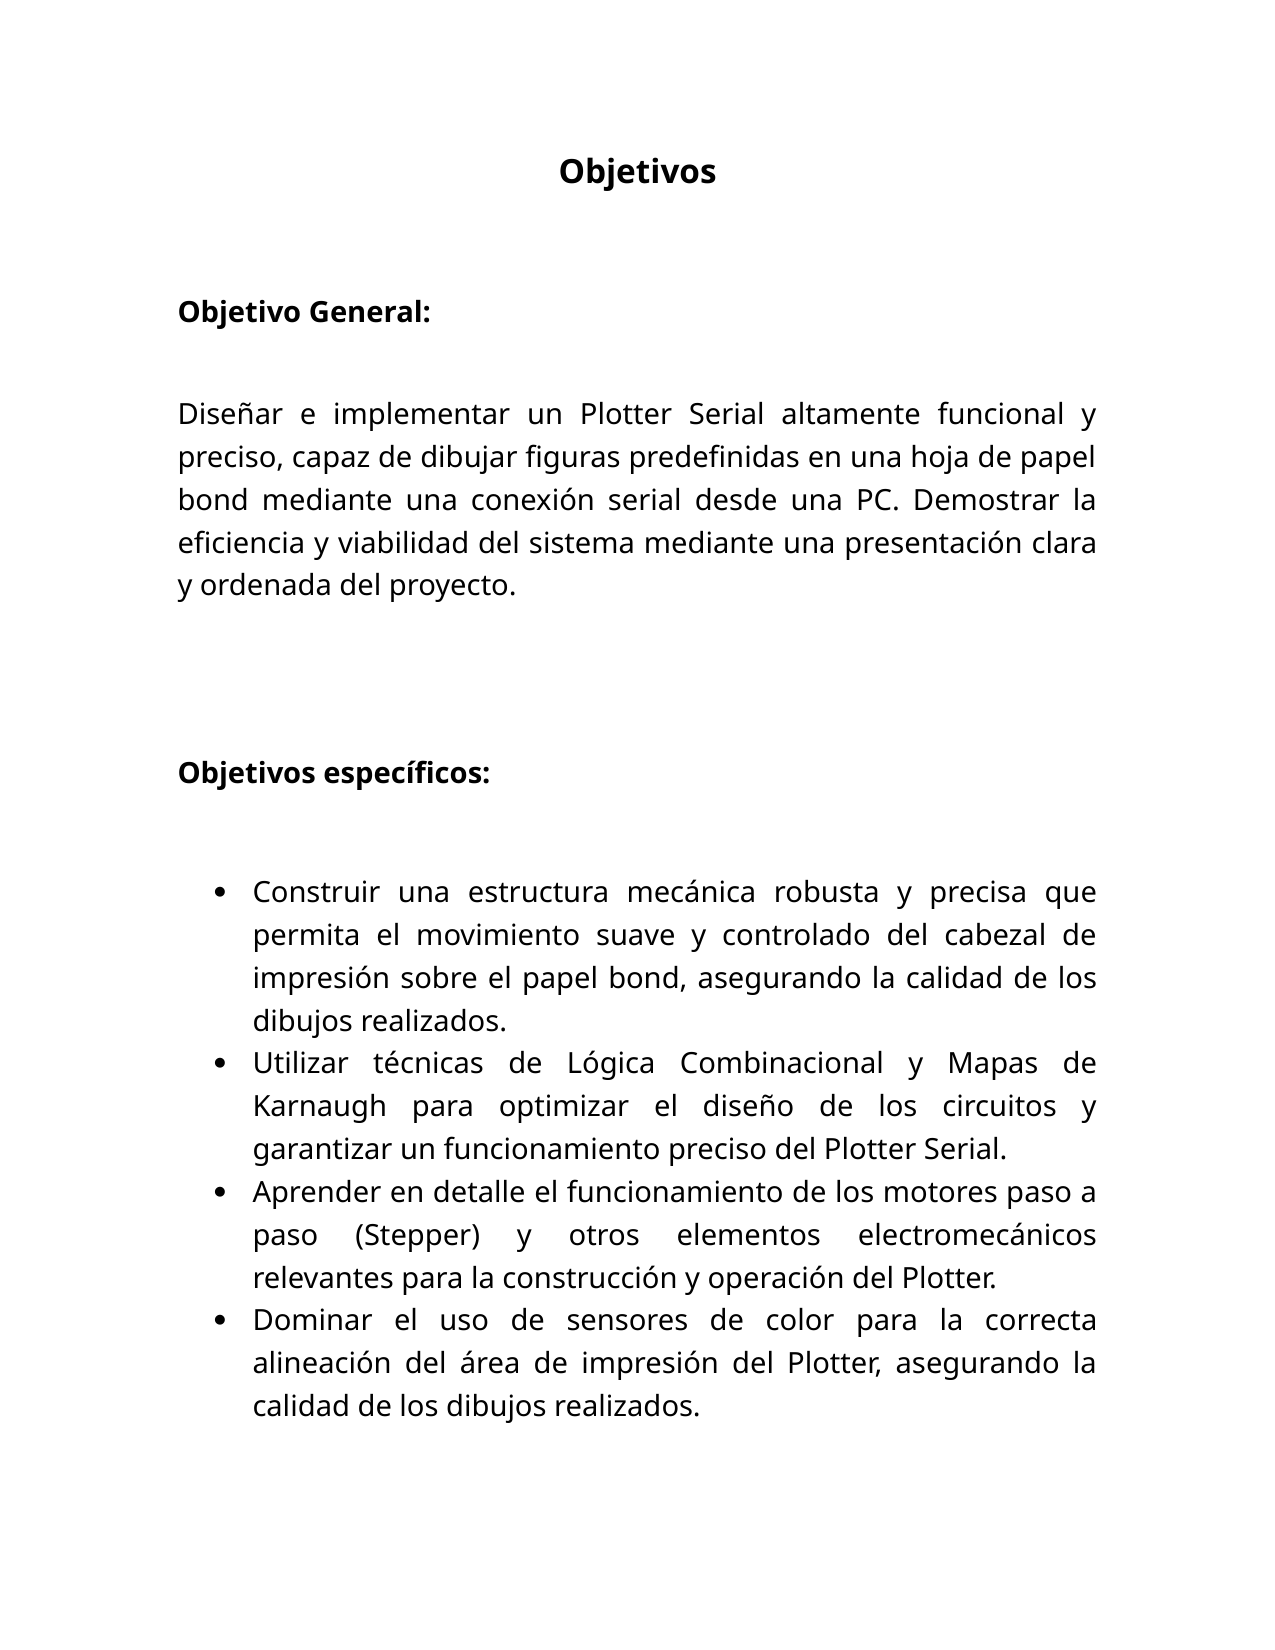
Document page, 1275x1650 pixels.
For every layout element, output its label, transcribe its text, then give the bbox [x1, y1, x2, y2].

list Construir una estructura mecánica robusta y precisa que permita el movimiento suave y controlado del cabezal de impresión sobre el papel bond, asegurando la calidad de los dibujos realizados. [215, 872, 1098, 1040]
list Utilizar técnicas de Lógica Combinacional y Mapas de Karnaugh para optimizar el diseño de los circuitos y garantizar un funcionamiento preciso del Plotter Serial. [215, 1043, 1098, 1168]
list Aprender en detalle el funcionamiento de los motores paso a paso (Stepper) y otros elementos electromecánicos relevantes para la construcción y operación del Plotter. [215, 1171, 1098, 1297]
text Diseñar e implementar un Plotter Serial altamente funcional y preciso, capaz de dibujar figuras predefinidas en una hoja de papel bond mediante una conexión serial desde una PC. Demostrar la eficiencia y viabilidad del sistema mediante una presentación clara y ordenada del proyecto. [177, 351, 1098, 604]
text Objetivos específicos: [177, 624, 1098, 792]
text Objetivo General: [177, 291, 1098, 331]
list Dominar el uso de sensores de color para la correcta alineación del área de impresión del Plotter, asegurando la calidad de los dibujos realizados. [215, 1300, 1098, 1425]
text Objetivos [177, 148, 1098, 193]
